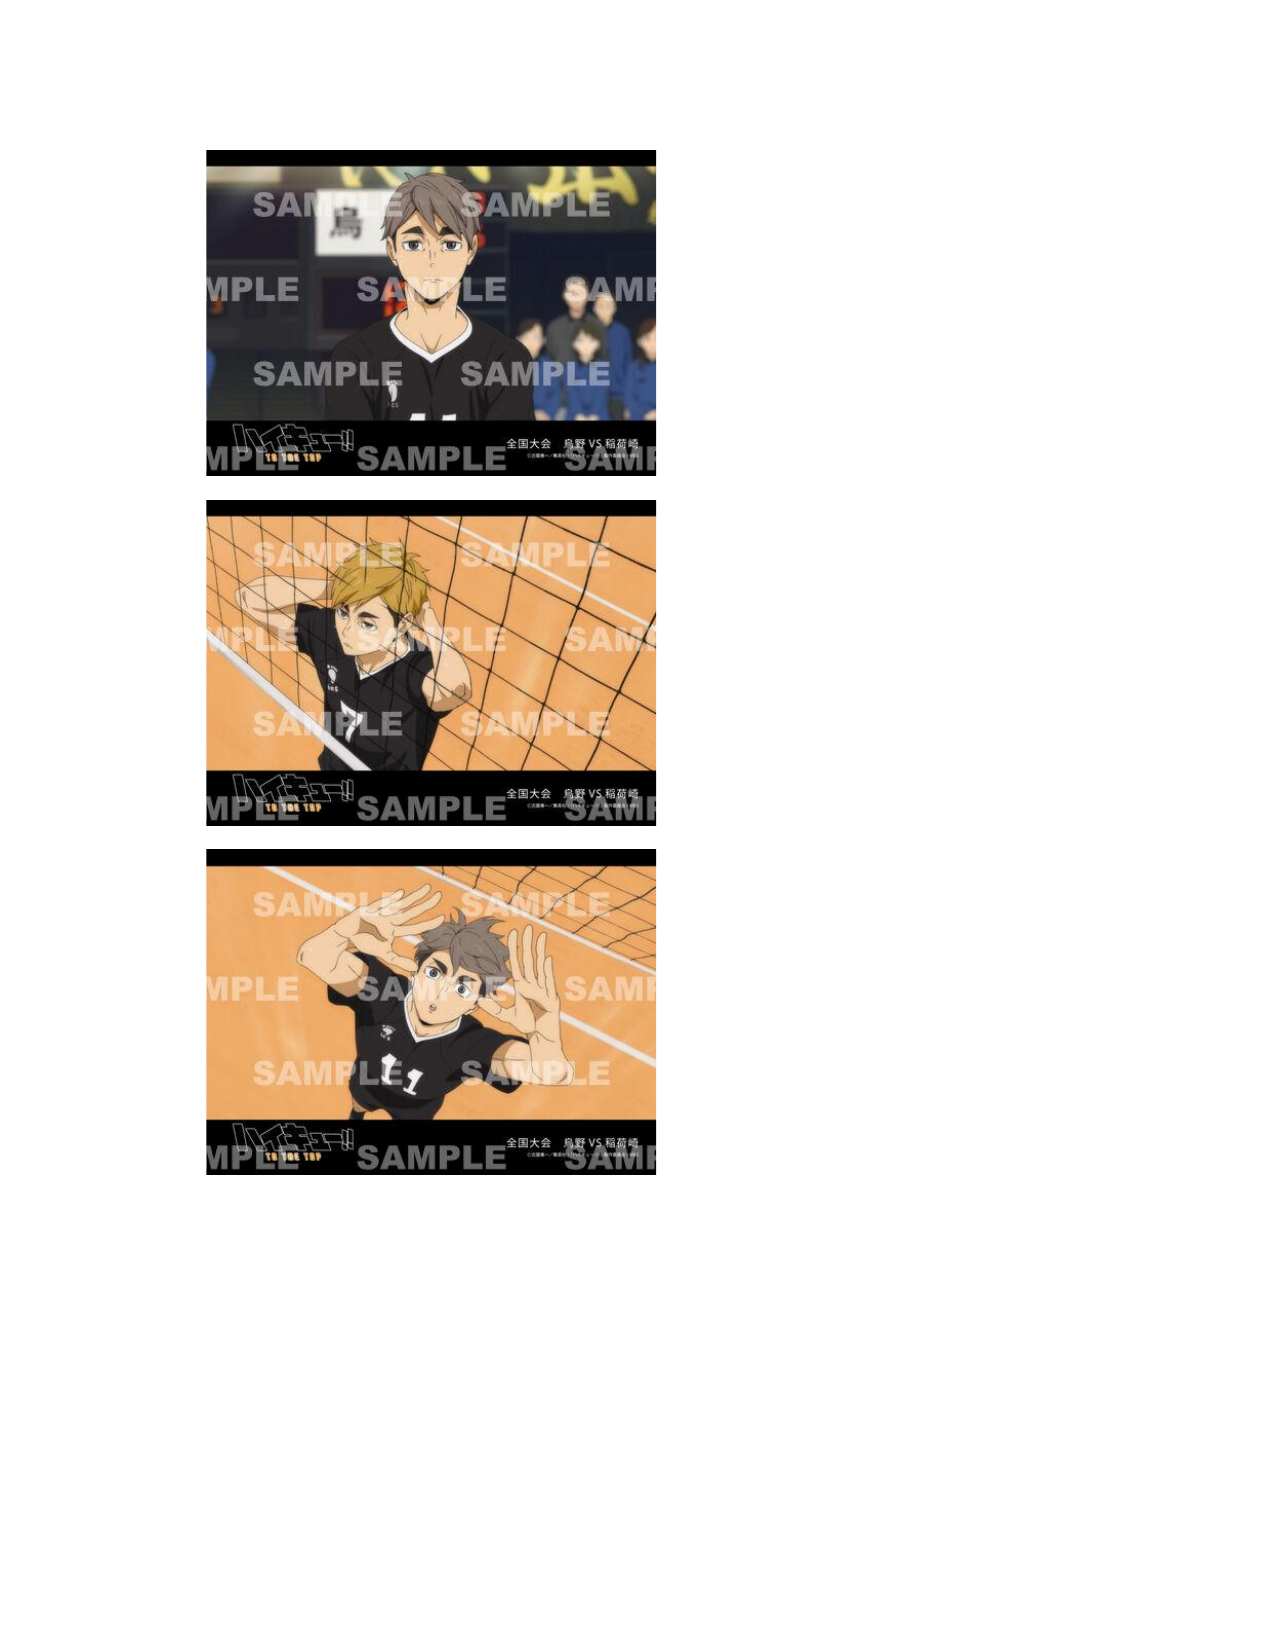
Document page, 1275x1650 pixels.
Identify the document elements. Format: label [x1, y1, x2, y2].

picture [206, 150, 657, 476]
picture [206, 500, 657, 826]
picture [206, 849, 657, 1175]
